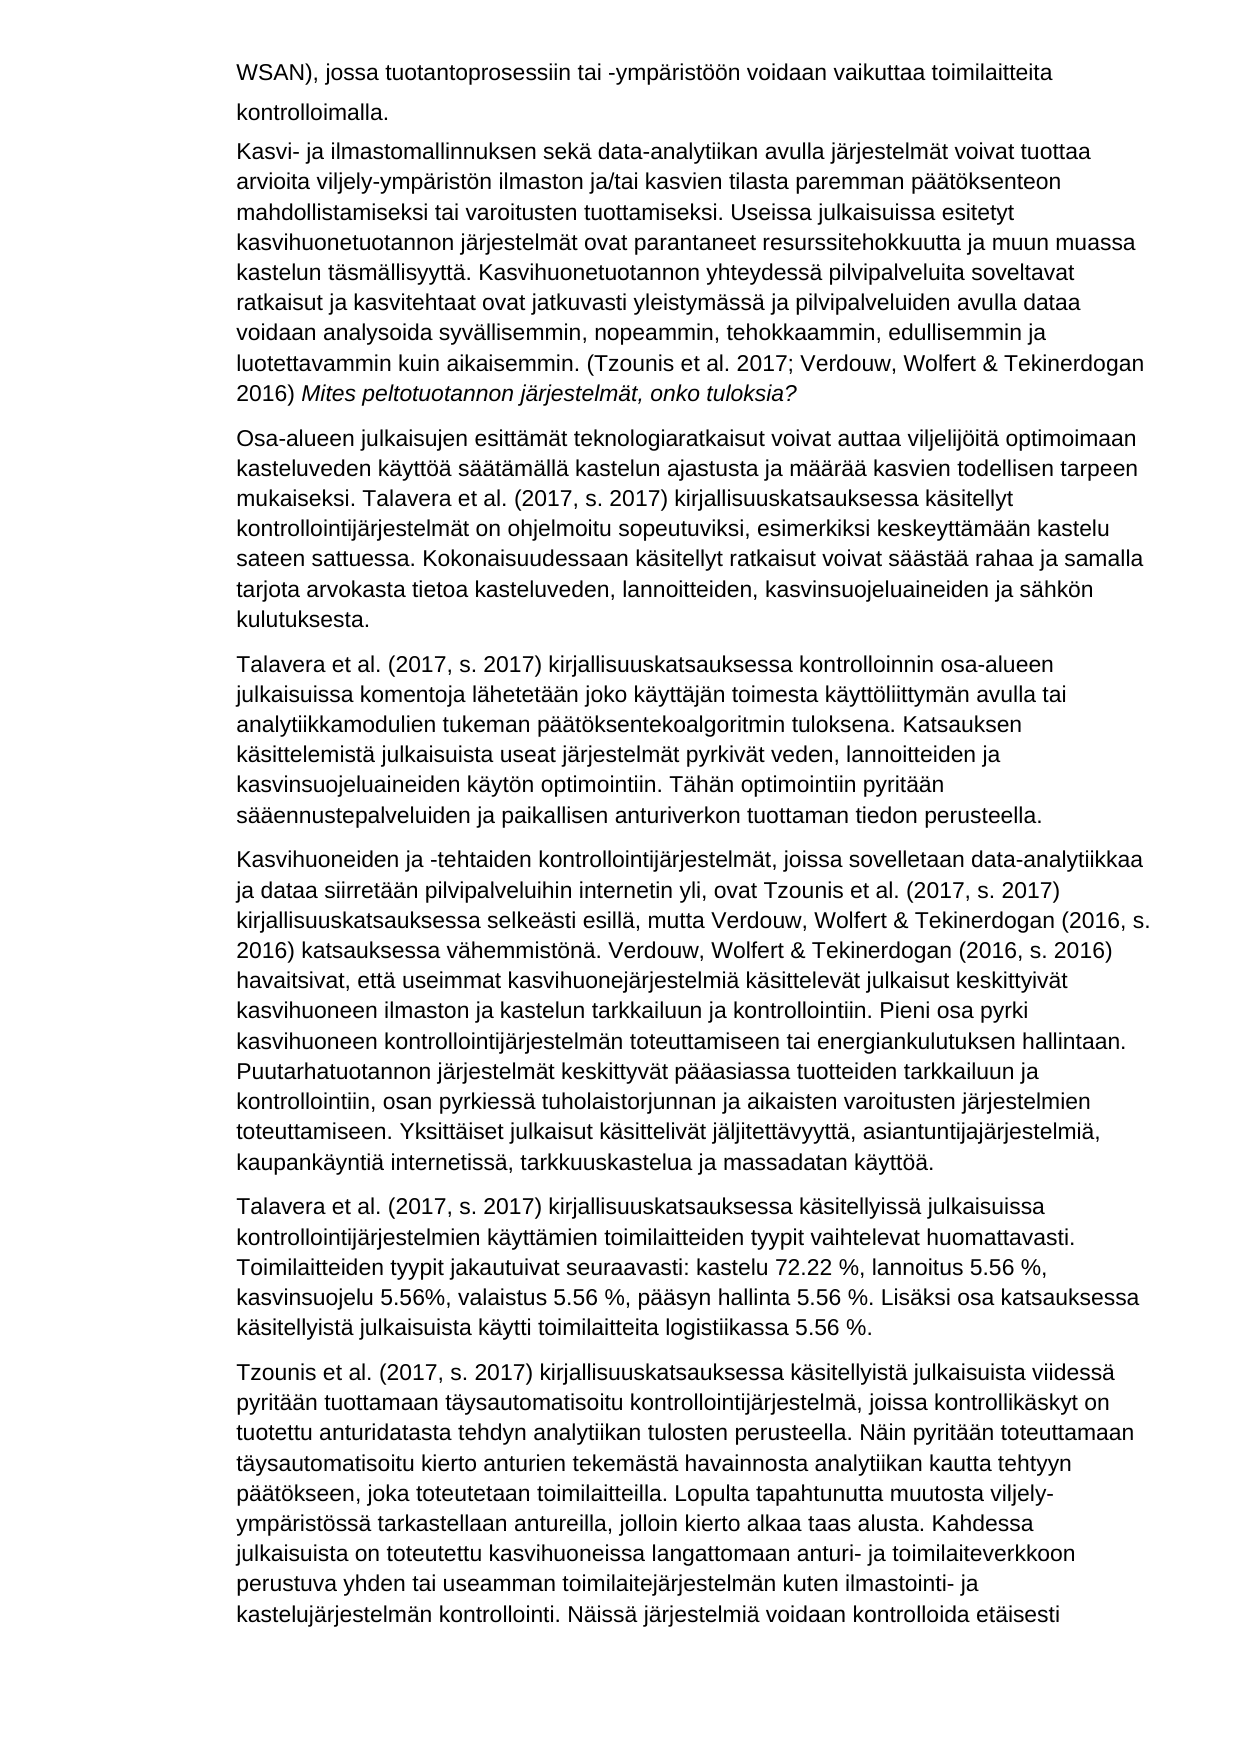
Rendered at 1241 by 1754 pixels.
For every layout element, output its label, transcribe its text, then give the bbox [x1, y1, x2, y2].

text Kasvihuoneiden ja -tehtaiden kontrollointijärjestelmät, joissa sovelletaan data-analytiikkaa ja dataa siirretään pilvipalveluihin internetin yli, ovat Tzounis et al. (2017, s. 2017) kirjallisuuskatsauksessa selkeästi esillä, mutta Verdouw, Wolfert & Tekinerdogan (2016, s. 2016) katsauksessa vähemmistönä. Verdouw, Wolfert & Tekinerdogan (2016, s. 2016) havaitsivat, että useimmat kasvihuonejärjestelmiä käsittelevät julkaisut keskittyivät kasvihuoneen ilmaston ja kastelun tarkkailuun ja kontrollointiin. Pieni osa pyrki kasvihuoneen kontrollointijärjestelmän toteuttamiseen tai energiankulutuksen hallintaan. Puutarhatuotannon järjestelmät keskittyvät pääasiassa tuotteiden tarkkailuun ja kontrollointiin, osan pyrkiessä tuholaistorjunnan ja aikaisten varoitusten järjestelmien toteuttamiseen. Yksittäiset julkaisut käsittelivät jäljitettävyyttä, asiantuntijajärjestelmiä, kaupankäyntiä internetissä, tarkkuuskastelua ja massadatan käyttöä. [236, 846, 1152, 1175]
text Kasvi- ja ilmastomallinnuksen sekä data-analytiikan avulla järjestelmät voivat tuottaa arvioita viljely-ympäristön ilmaston ja/tai kasvien tilasta paremman päätöksenteon mahdollistamiseksi tai varoitusten tuottamiseksi. Useissa julkaisuissa esitetyt kasvihuonetuotannon järjestelmät ovat parantaneet resurssitehokkuutta ja muun muassa kastelun täsmällisyyttä. Kasvihuonetuotannon yhteydessä pilvipalveluita soveltavat ratkaisut ja kasvitehtaat ovat jatkuvasti yleistymässä ja pilvipalveluiden avulla dataa voidaan analysoida syvällisemmin, nopeammin, tehokkaammin, edullisemmin ja luotettavammin kuin aikaisemmin. (Tzounis et al. 2017; Verdouw, Wolfert & Tekinerdogan 2016) Mites peltotuotannon järjestelmät, onko tuloksia? [236, 138, 1152, 406]
text Talavera et al. (2017, s. 2017) kirjallisuuskatsauksessa käsitellyissä julkaisuissa kontrollointijärjestelmien käyttämien toimilaitteiden tyypit vaihtelevat huomattavasti. Toimilaitteiden tyypit jakautuivat seuraavasti: kastelu 72.22 %, lannoitus 5.56 %, kasvinsuojelu 5.56%, valaistus 5.56 %, pääsyn hallinta 5.56 %. Lisäksi osa katsauksessa käsitellyistä julkaisuista käytti toimilaitteita logistiikassa 5.56 %. [236, 1193, 1152, 1340]
text Osa-alueen julkaisujen esittämät teknologiaratkaisut voivat auttaa viljelijöitä optimoimaan kasteluveden käyttöä säätämällä kastelun ajastusta ja määrää kasvien todellisen tarpeen mukaiseksi. Talavera et al. (2017, s. 2017) kirjallisuuskatsauksessa käsitellyt kontrollointijärjestelmät on ohjelmoitu sopeutuviksi, esimerkiksi keskeyttämään kastelu sateen sattuessa. Kokonaisuudessaan käsitellyt ratkaisut voivat säästää rahaa ja samalla tarjota arvokasta tietoa kasteluveden, lannoitteiden, kasvinsuojeluaineiden ja sähkön kulutuksesta. [236, 424, 1152, 632]
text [236, 1359, 1152, 1627]
text Talavera et al. (2017, s. 2017) kirjallisuuskatsauksessa kontrolloinnin osa-alueen julkaisuissa komentoja lähetetään joko käyttäjän toimesta käyttöliittymän avulla tai analytiikkamodulien tukeman päätöksentekoalgoritmin tuloksena. Katsauksen käsittelemistä julkaisuista useat järjestelmät pyrkivät veden, lannoitteiden ja kasvinsuojeluaineiden käytön optimointiin. Tähän optimointiin pyritään sääennustepalveluiden ja paikallisen anturiverkon tuottaman tiedon perusteella. [236, 651, 1152, 828]
